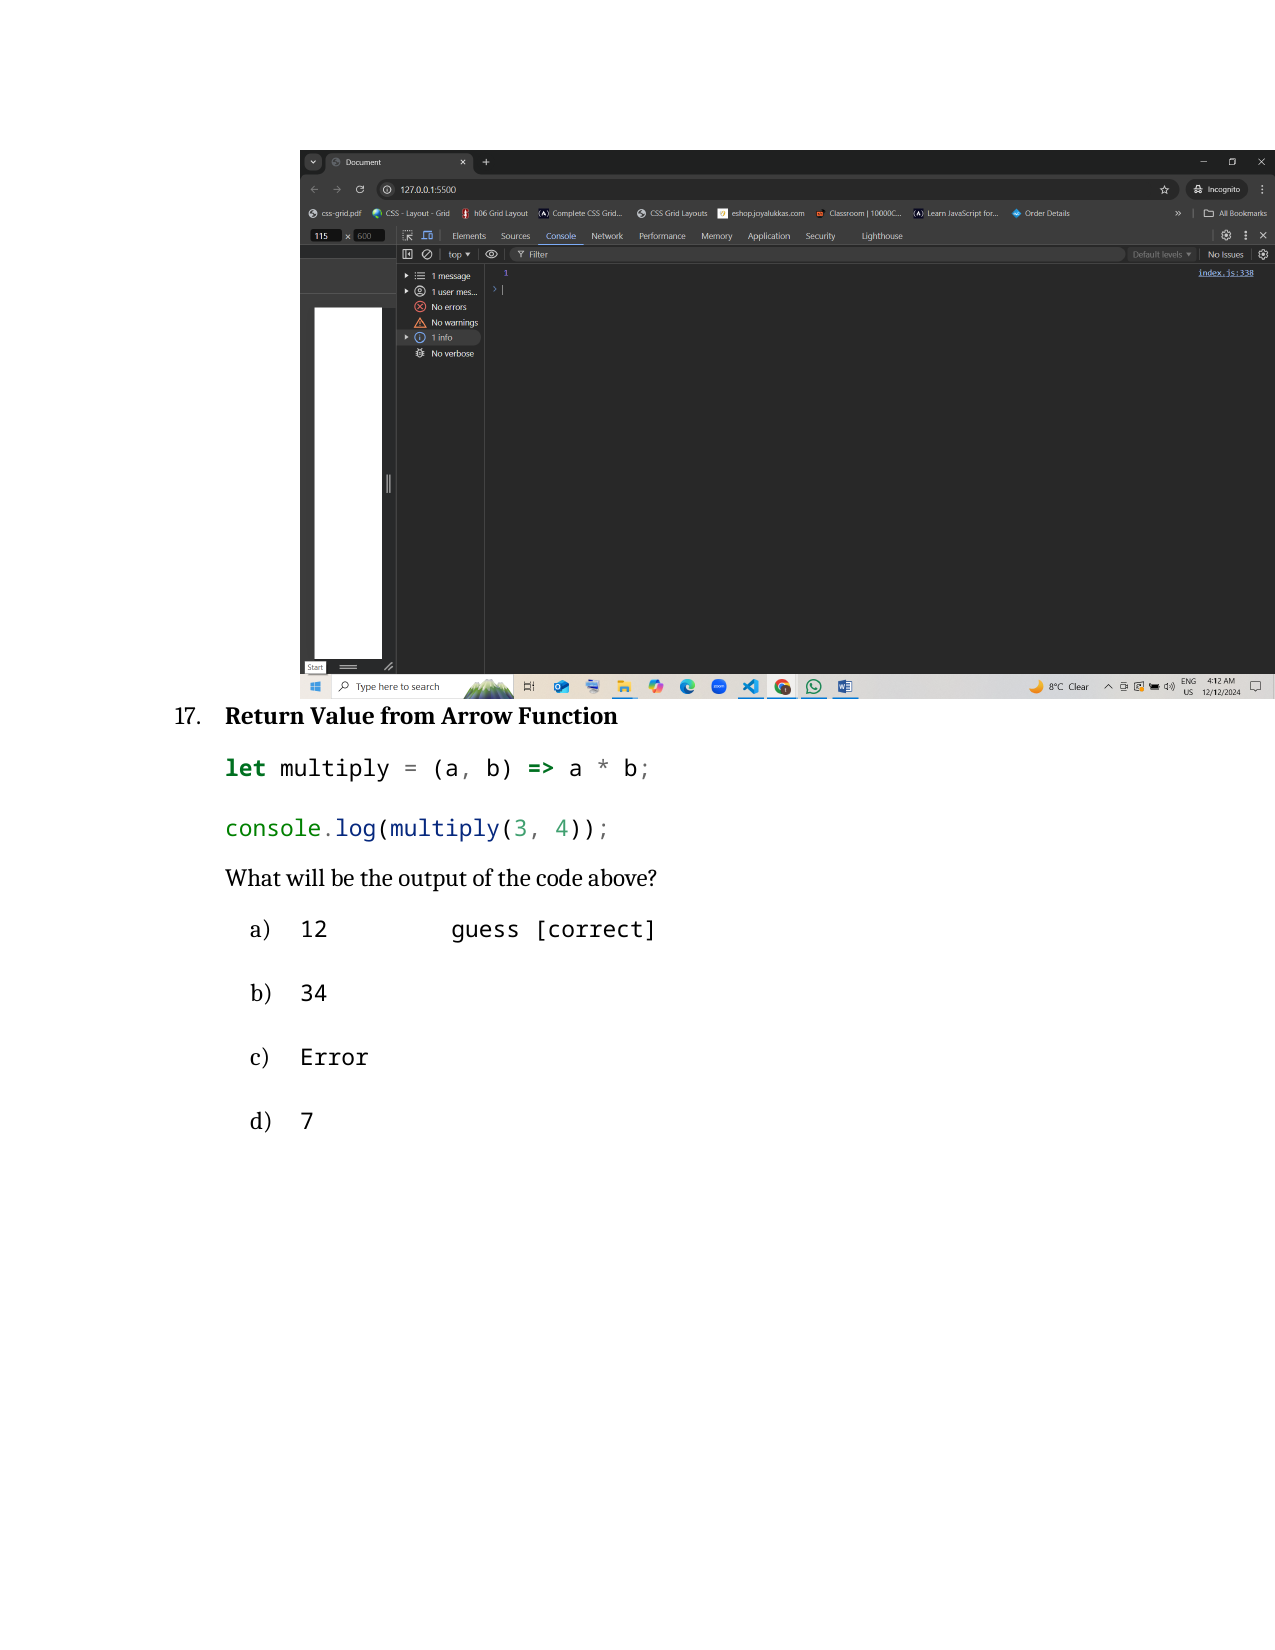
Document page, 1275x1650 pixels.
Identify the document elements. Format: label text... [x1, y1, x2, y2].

list What will be the output of the code above? [175, 864, 1125, 893]
picture [300, 150, 1275, 699]
list let multiply = (a, b) => a * b; console.log(multiply(3, 4)); [175, 752, 1125, 843]
list 7 [250, 1105, 1125, 1136]
list Return Value from Arrow Function [175, 702, 1125, 731]
list Error [250, 1041, 1125, 1101]
list 34 [250, 977, 1125, 1037]
list 12 guess [correct] [250, 913, 1125, 973]
